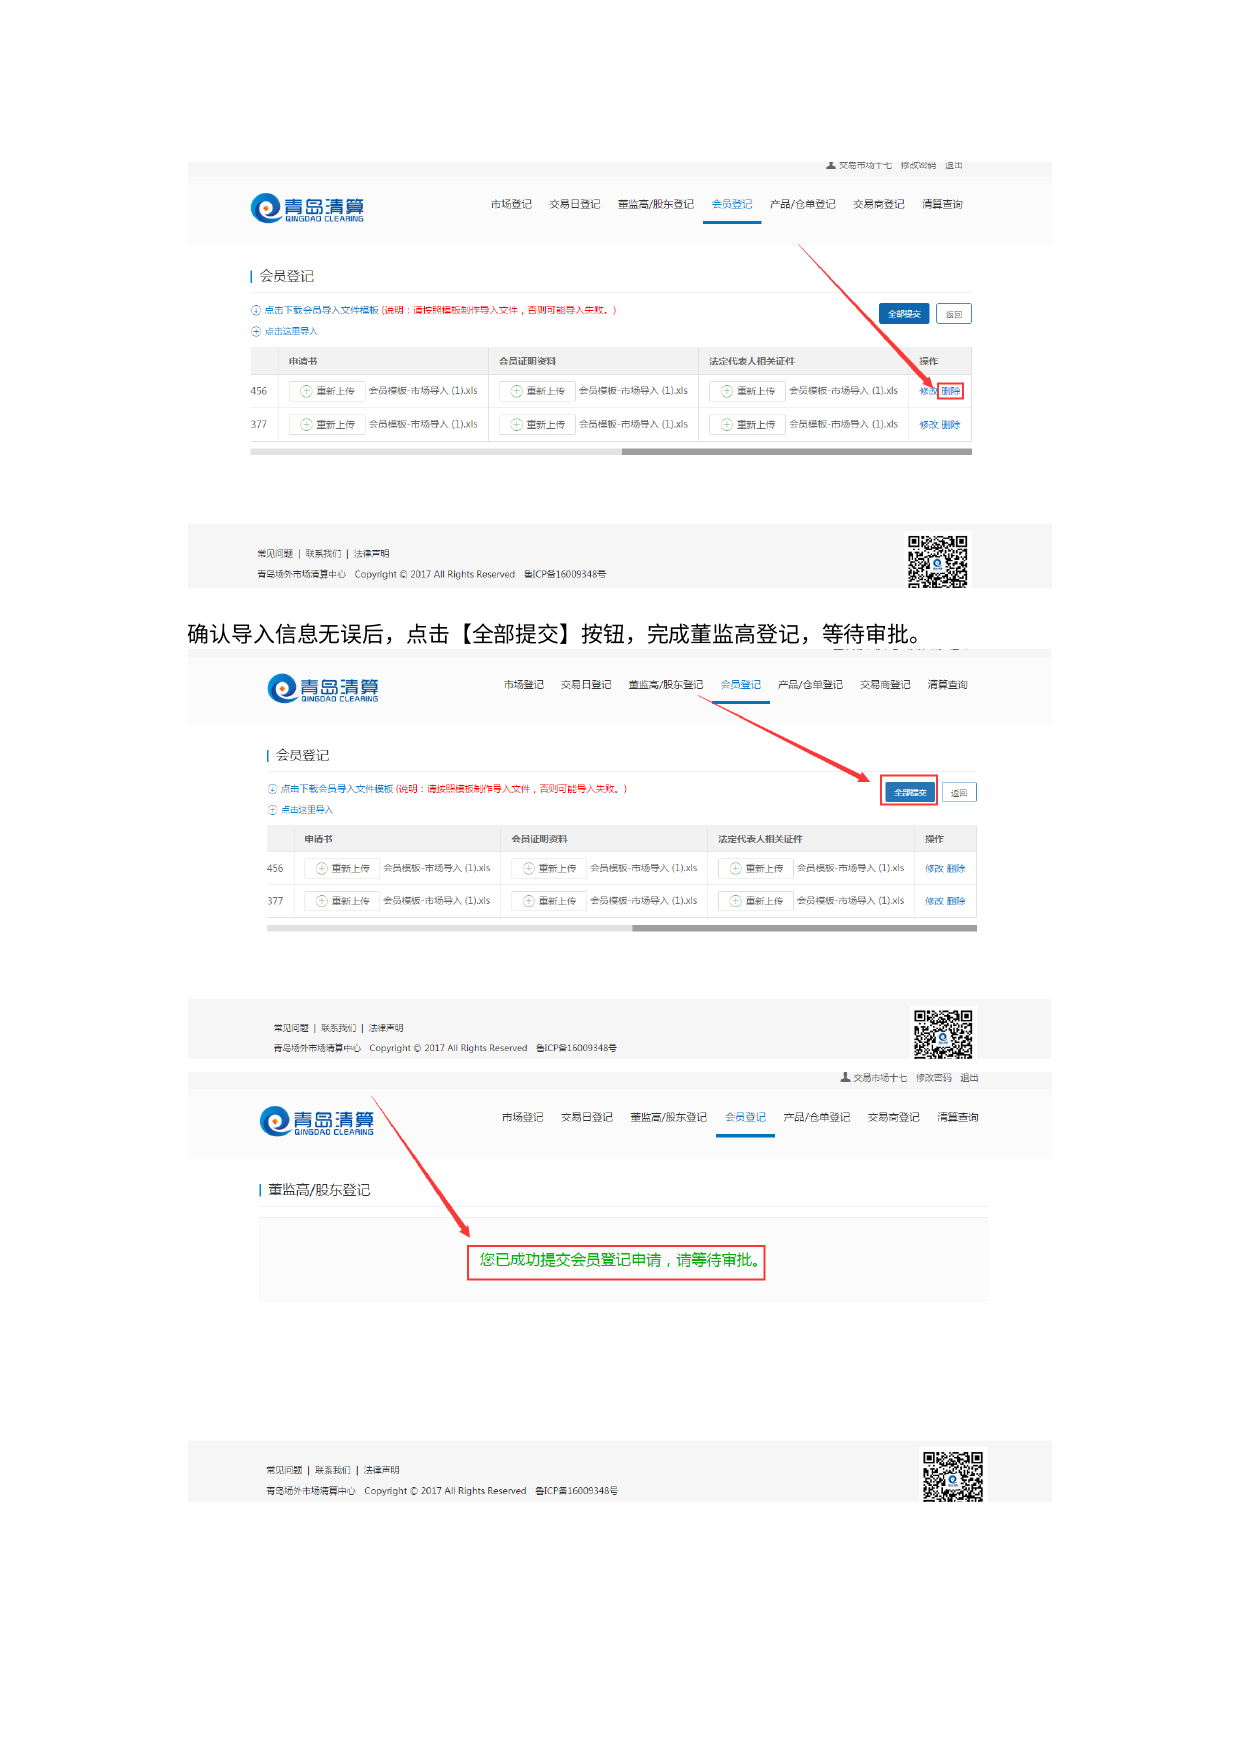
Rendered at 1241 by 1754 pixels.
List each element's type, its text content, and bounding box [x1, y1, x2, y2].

picture [187, 162, 1053, 588]
picture [187, 649, 1052, 1059]
text 确认导入信息无误后，点击【全部提交】按钮，完成董监高登记，等待审批。 [187, 617, 1053, 649]
picture [187, 1072, 1053, 1502]
